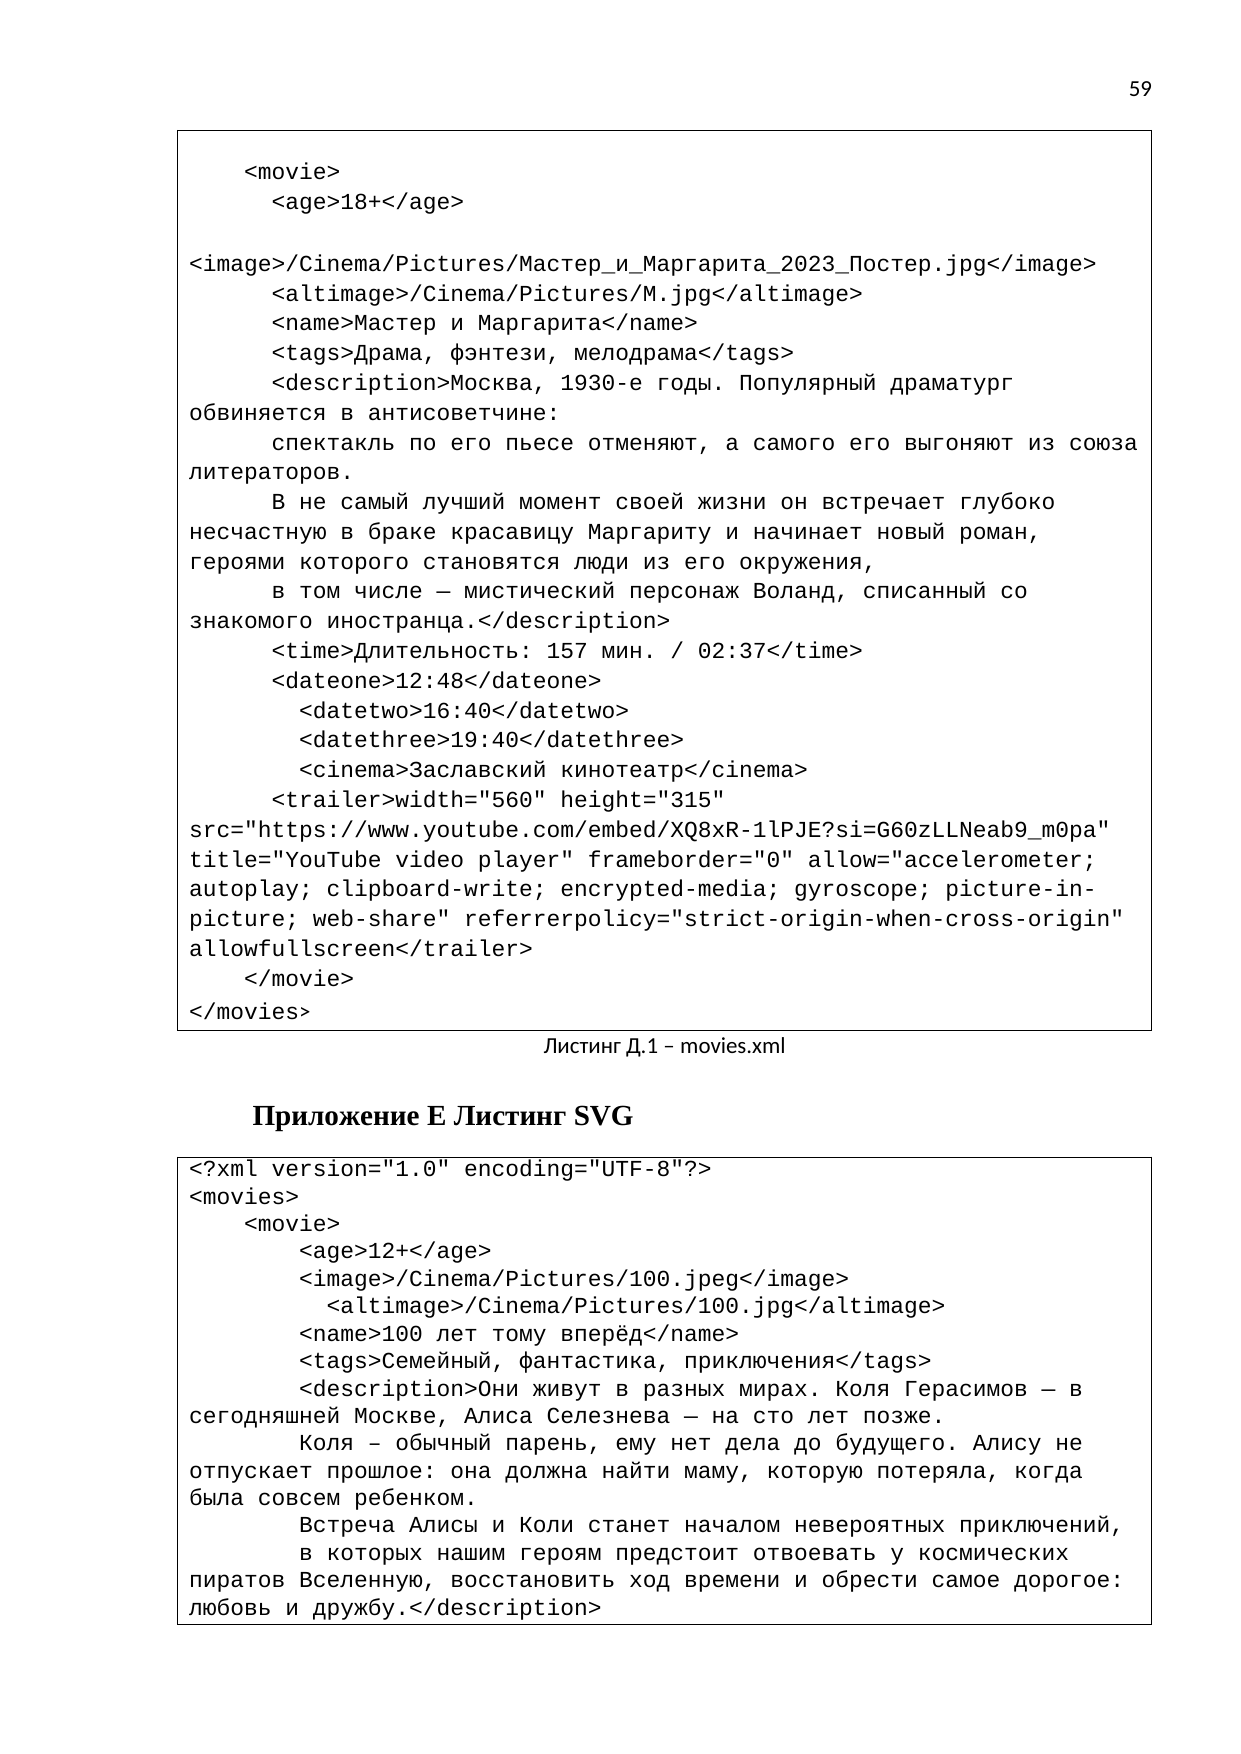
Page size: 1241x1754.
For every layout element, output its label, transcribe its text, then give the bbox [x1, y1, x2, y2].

text Приложение Е Листинг SVG [177, 1098, 1152, 1132]
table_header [178, 131, 1151, 1030]
text Листинг Д.1 – movies.xml [177, 1031, 1152, 1059]
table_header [178, 1158, 1151, 1623]
